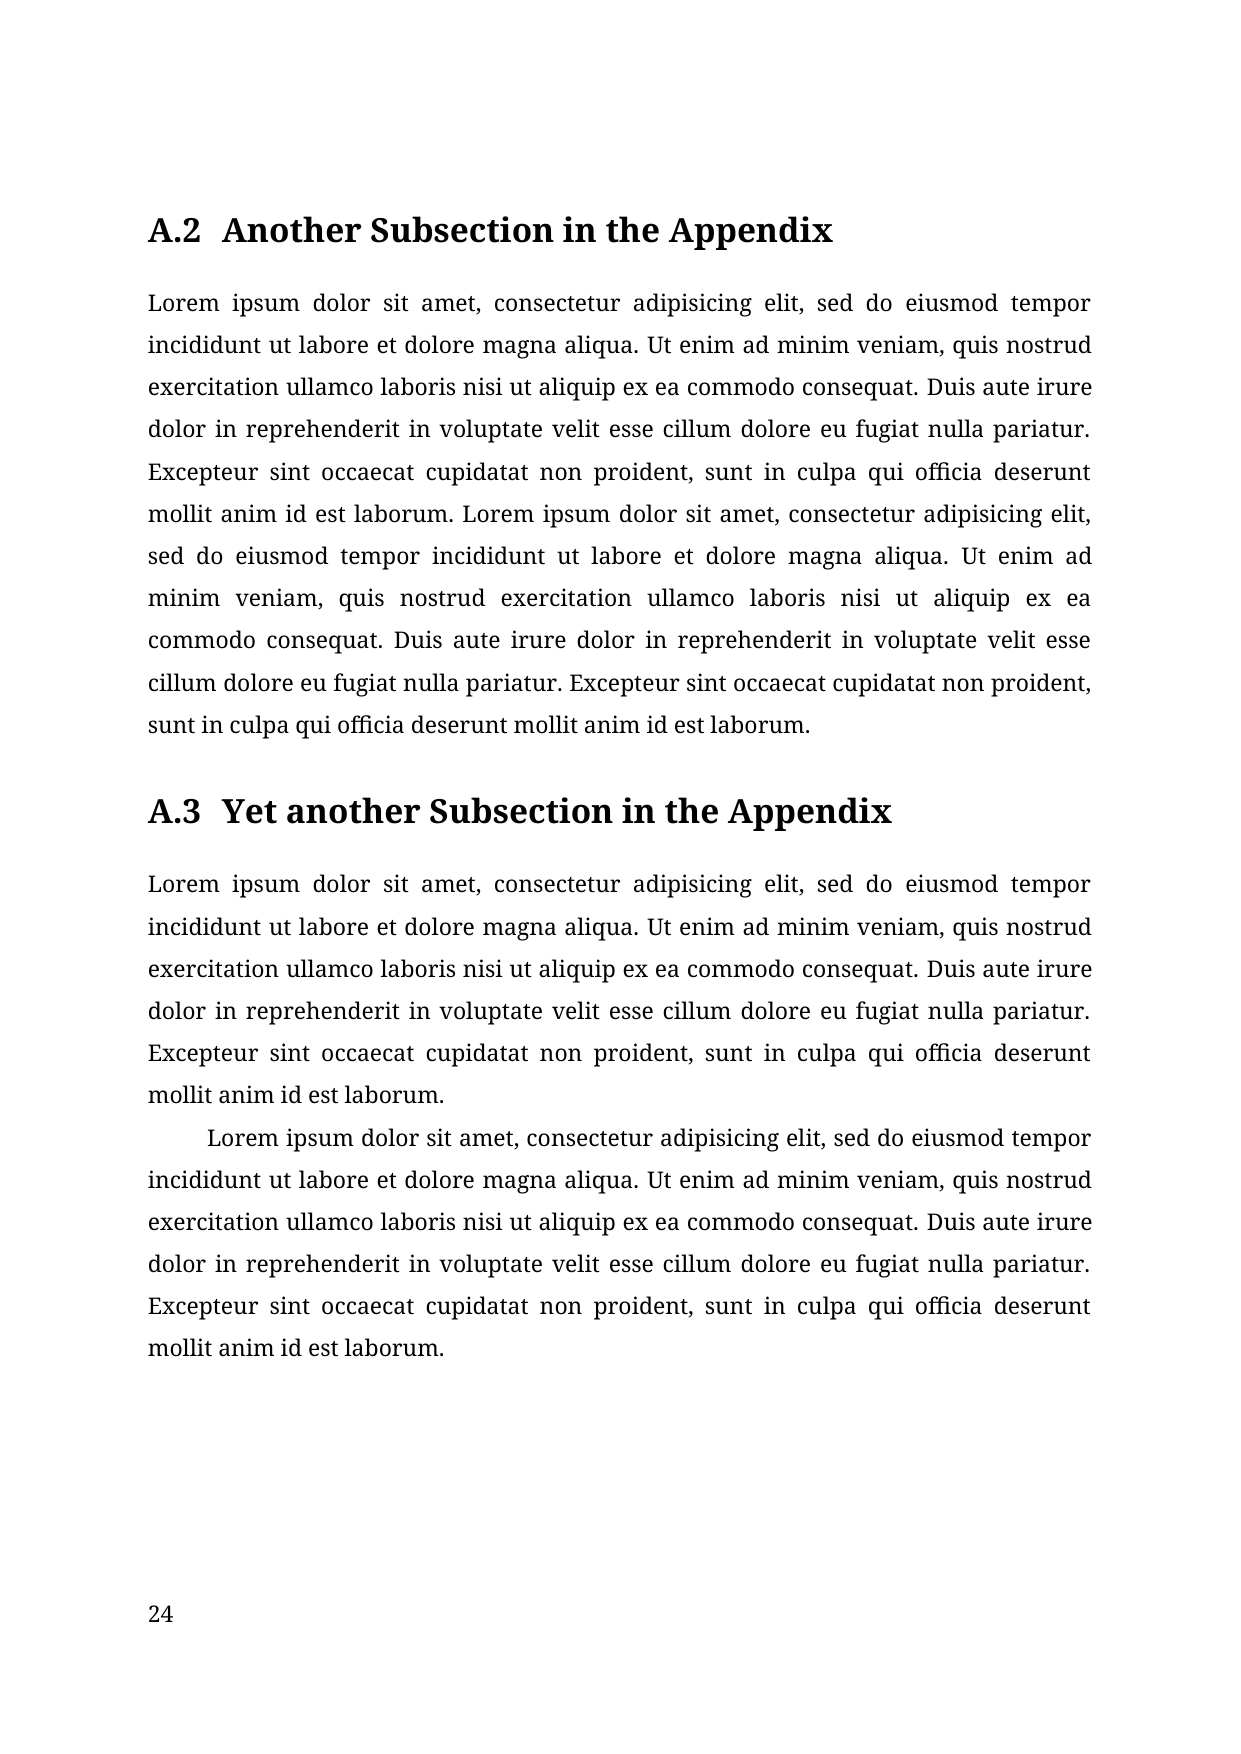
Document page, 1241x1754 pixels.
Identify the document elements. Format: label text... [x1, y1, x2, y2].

text Lorem ipsum dolor sit amet, consectetur adipisicing elit, sed do eiusmod tempor incididunt ut labore et dolore magna aliqua. Ut enim ad minim veniam, quis nostrud exercitation ullamco laboris nisi ut aliquip ex ea commodo consequat. Duis aute irure dolor in reprehenderit in voluptate velit esse cillum dolore eu fugiat nulla pariatur. Excepteur sint occaecat cupidatat non proident, sunt in culpa qui officia deserunt mollit anim id est laborum. [148, 1121, 1092, 1364]
text Lorem ipsum dolor sit amet, consectetur adipisicing elit, sed do eiusmod tempor incididunt ut labore et dolore magna aliqua. Ut enim ad minim veniam, quis nostrud exercitation ullamco laboris nisi ut aliquip ex ea commodo consequat. Duis aute irure dolor in reprehenderit in voluptate velit esse cillum dolore eu fugiat nulla pariatur. Excepteur sint occaecat cupidatat non proident, sunt in culpa qui officia deserunt mollit anim id est laborum. Lorem ipsum dolor sit amet, consectetur adipisicing elit, sed do eiusmod tempor incididunt ut labore et dolore magna aliqua. Ut enim ad minim veniam, quis nostrud exercitation ullamco laboris nisi ut aliquip ex ea commodo consequat. Duis aute irure dolor in reprehenderit in voluptate velit esse cillum dolore eu fugiat nulla pariatur. Excepteur sint occaecat cupidatat non proident, sunt in culpa qui officia deserunt mollit anim id est laborum. [148, 287, 1092, 740]
text Yet another Subsection in the Appendix [148, 788, 1092, 834]
text Another Subsection in the Appendix [148, 207, 1092, 252]
text Lorem ipsum dolor sit amet, consectetur adipisicing elit, sed do eiusmod tempor incididunt ut labore et dolore magna aliqua. Ut enim ad minim veniam, quis nostrud exercitation ullamco laboris nisi ut aliquip ex ea commodo consequat. Duis aute irure dolor in reprehenderit in voluptate velit esse cillum dolore eu fugiat nulla pariatur. Excepteur sint occaecat cupidatat non proident, sunt in culpa qui officia deserunt mollit anim id est laborum. [148, 868, 1092, 1111]
